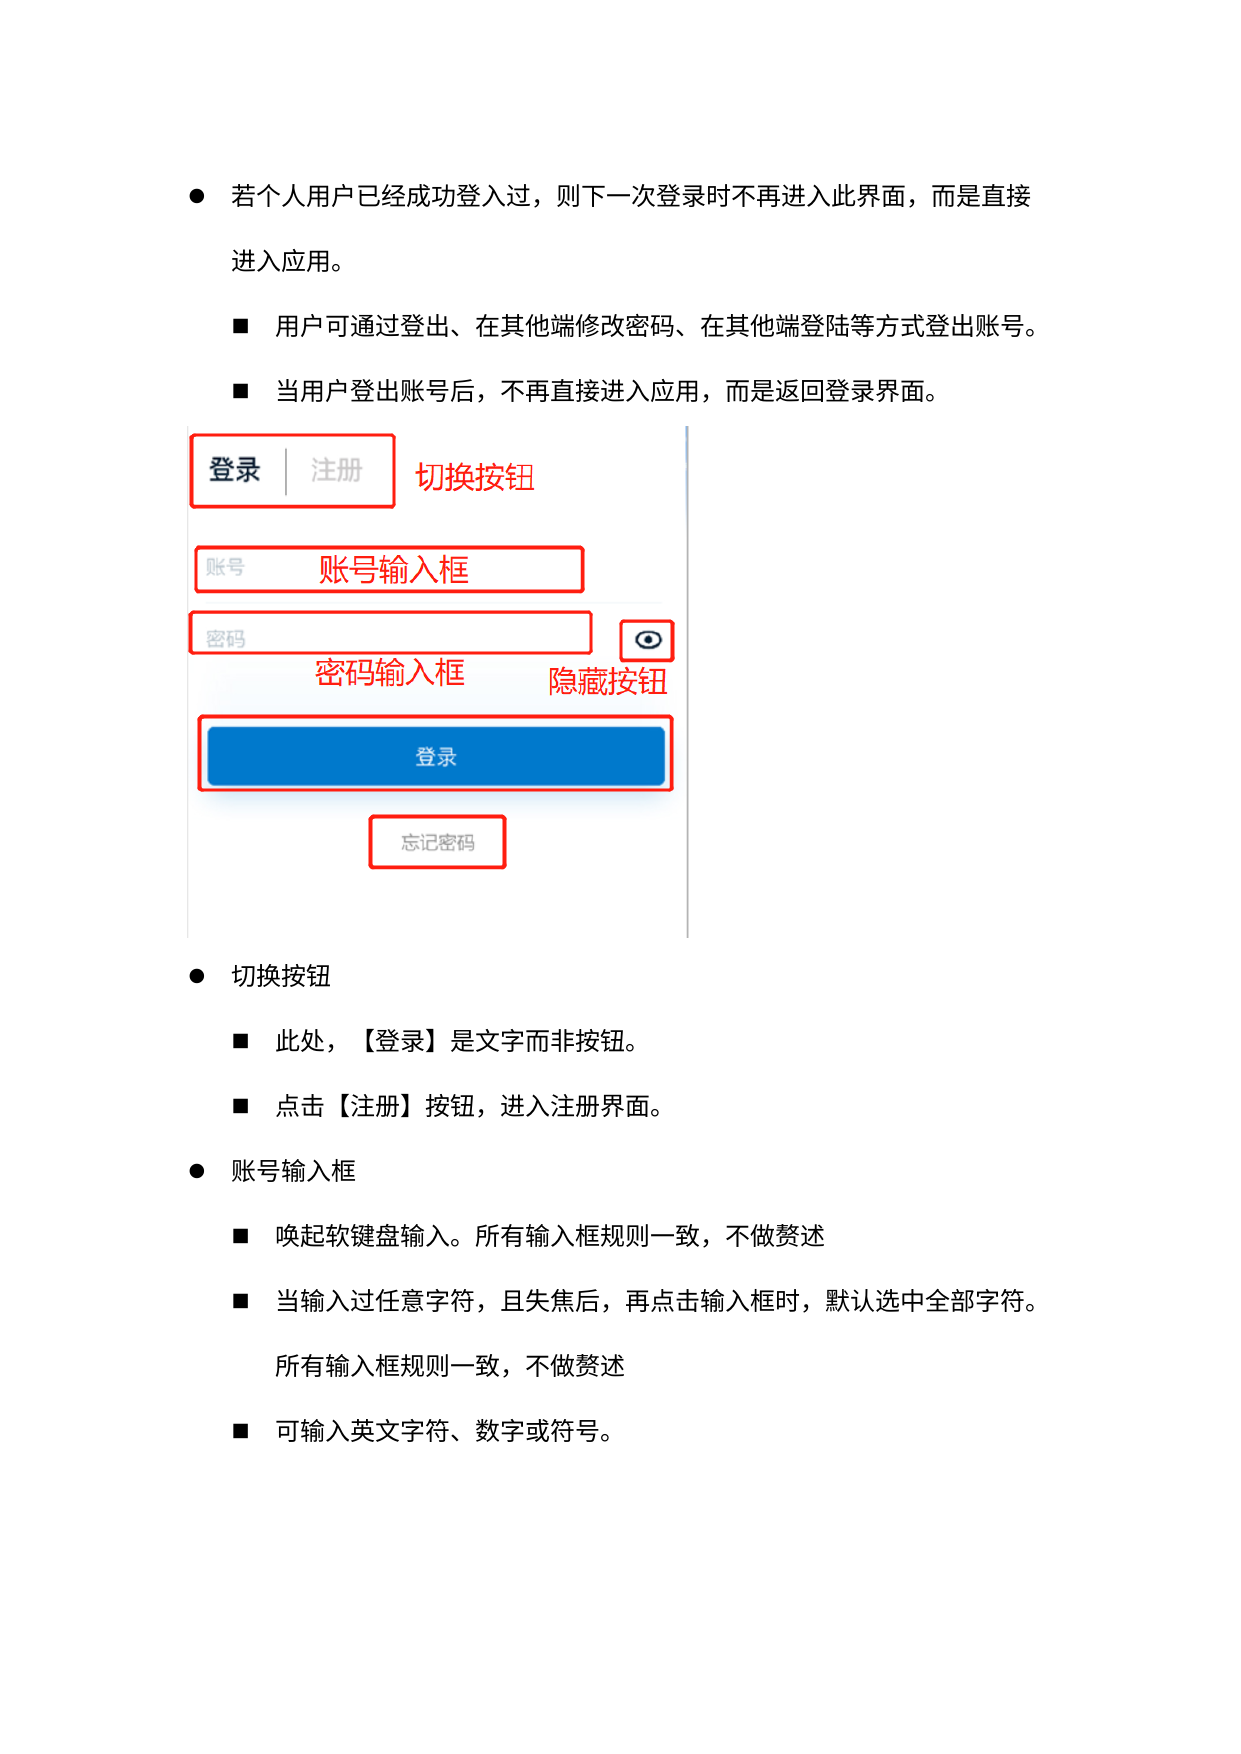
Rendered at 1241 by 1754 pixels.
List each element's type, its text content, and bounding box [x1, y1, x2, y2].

list 若个人用户已经成功登入过，则下一次登录时不再进入此界面，而是直接进入应用。 [187, 162, 1053, 292]
list 当用户登出账号后，不再直接进入应用，而是返回登录界面。 [231, 357, 1053, 422]
list 此处，【登录】是文字而非按钮。 [231, 1007, 1053, 1072]
list 用户可通过登出、在其他端修改密码、在其他端登陆等方式登出账号。 [231, 292, 1053, 357]
list 唤起软键盘输入。所有输入框规则一致，不做赘述 [231, 1202, 1053, 1267]
list 点击【注册】按钮，进入注册界面。 [231, 1072, 1053, 1137]
list 可输入英文字符、数字或符号。 [231, 1397, 1053, 1462]
list 账号输入框 [187, 1137, 1053, 1202]
list 切换按钮 [187, 942, 1053, 1007]
list 当输入过任意字符，且失焦后，再点击输入框时，默认选中全部字符。所有输入框规则一致，不做赘述 [231, 1267, 1053, 1397]
picture [187, 426, 689, 938]
